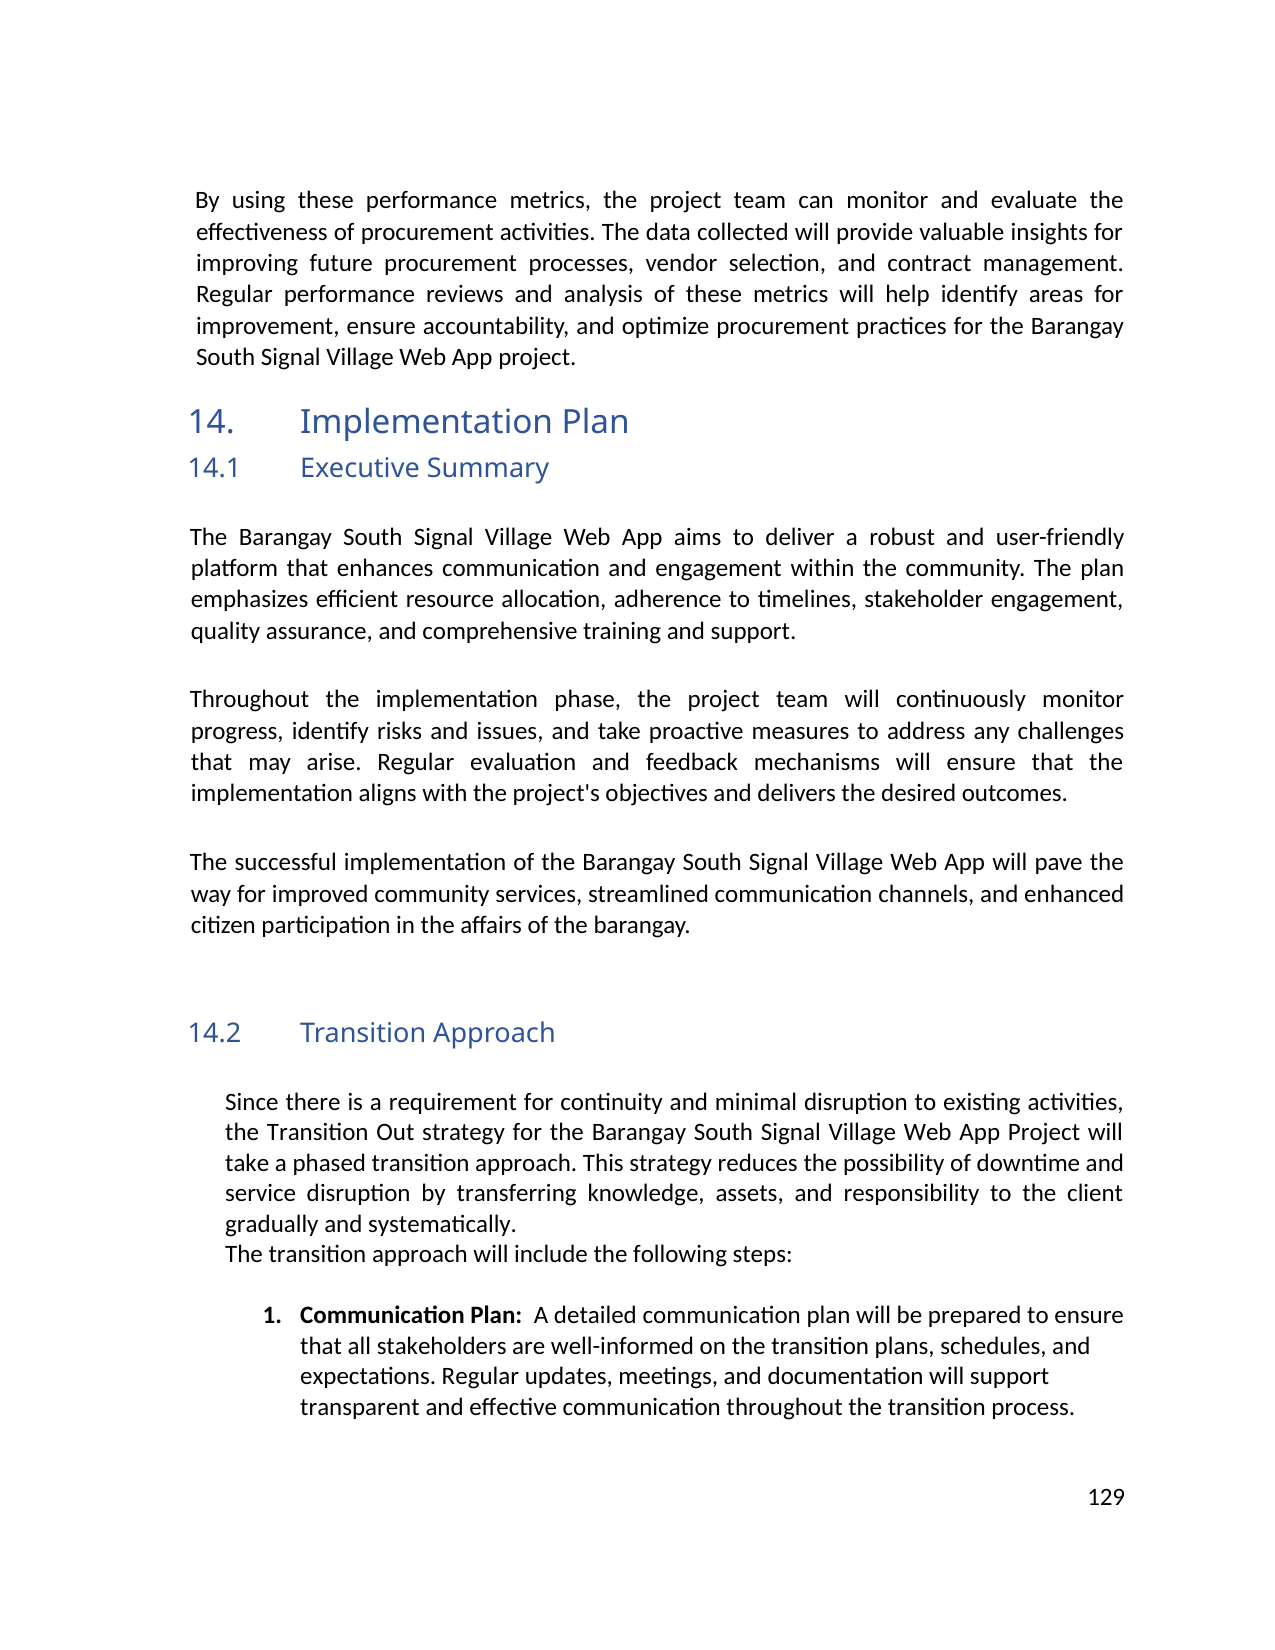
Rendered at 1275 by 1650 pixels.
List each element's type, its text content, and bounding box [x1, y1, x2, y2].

subtitle Implementation Plan [187, 397, 1125, 443]
subtitle Executive Summary [187, 448, 1125, 485]
text The transition approach will include the following steps: [225, 1238, 1125, 1269]
subtitle Transition Approach [187, 1013, 1125, 1050]
text The Barangay South Signal Village Web App aims to deliver a robust and user-friendly platform that enhances communication and engagement within the community. The plan emphasizes efficient resource allocation, adherence to timelines, stakeholder engagement, quality assurance, and comprehensive training and support. [189, 521, 1125, 645]
list Communication Plan: A detailed communication plan will be prepared to ensure that all stakeholders are well-informed on the transition plans, schedules, and expectations. Regular updates, meetings, and documentation will support transparent and effective communication throughout the transition process. [262, 1299, 1125, 1421]
text By using these performance metrics, the project team can monitor and evaluate the effectiveness of procurement activities. The data collected will provide valuable insights for improving future procurement processes, vendor selection, and contract management. Regular performance reviews and analysis of these metrics will help identify areas for improvement, ensure accountability, and optimize procurement practices for the Barangay South Signal Village Web App project. [195, 184, 1125, 372]
text The successful implementation of the Barangay South Signal Village Web App will pave the way for improved community services, streamlined communication channels, and enhanced citizen participation in the affairs of the barangay. [189, 846, 1125, 939]
text Throughout the implementation phase, the project team will continuously monitor progress, identify risks and issues, and take proactive measures to address any challenges that may arise. Regular evaluation and feedback mechanisms will ensure that the implementation aligns with the project's objectives and delivers the desired outcomes. [189, 683, 1125, 808]
text Since there is a requirement for continuity and minimal disruption to existing activities, the Transition Out strategy for the Barangay South Signal Village Web App Project will take a phased transition approach. This strategy reduces the possibility of downtime and service disruption by transferring knowledge, assets, and responsibility to the client gradually and systematically. [225, 1086, 1125, 1238]
